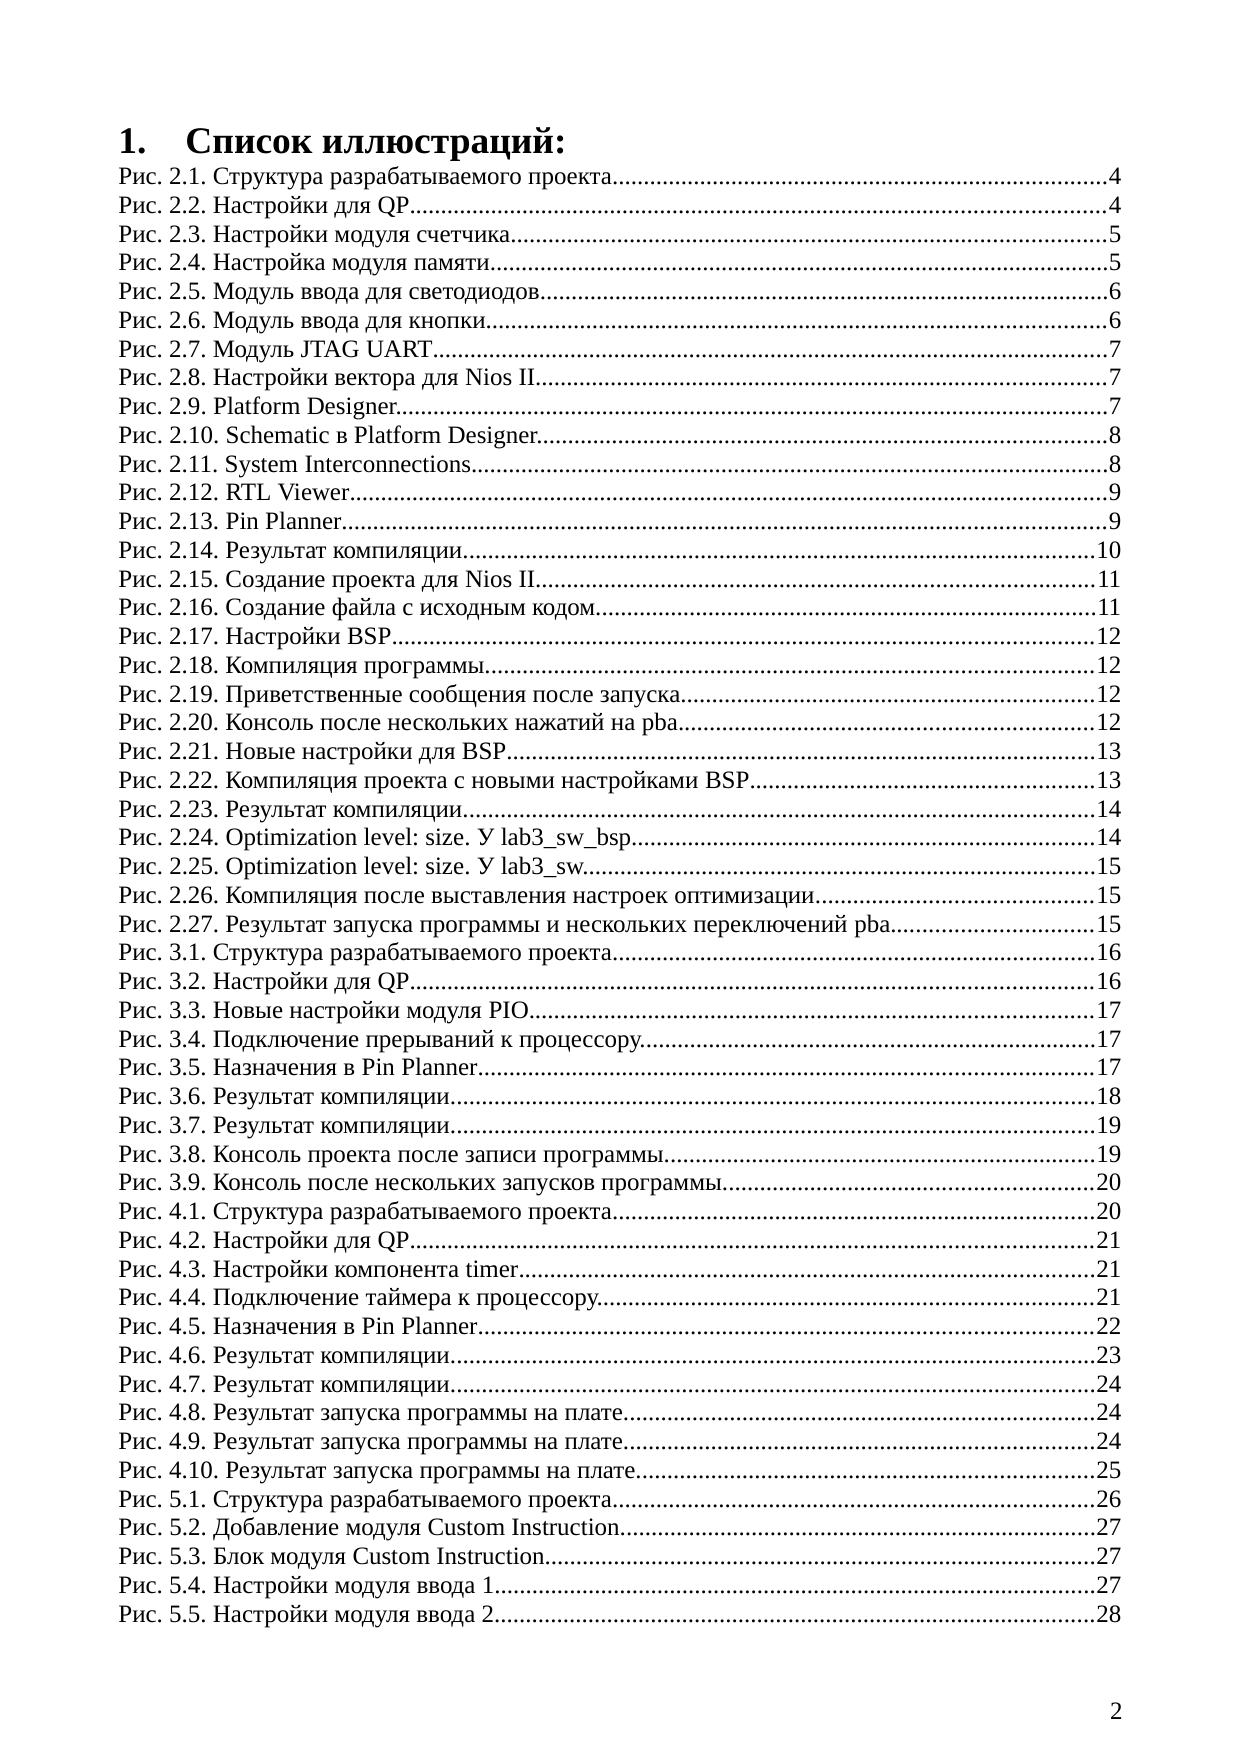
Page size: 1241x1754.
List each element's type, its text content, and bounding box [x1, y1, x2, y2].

text Рис. 3.7. Результат компиляции. 19 [118, 1110, 1122, 1139]
text Рис. 4.2. Настройки для QP. 21 [118, 1225, 1122, 1254]
text Рис. 2.10. Schematic в Platform Designer. 8 [118, 420, 1122, 449]
text Рис. 2.5. Модуль ввода для светодиодов. 6 [118, 276, 1122, 305]
text Рис. 2.14. Результат компиляции. 10 [118, 535, 1122, 564]
text Рис. 5.5. Настройки модуля ввода 2. 28 [118, 1599, 1122, 1627]
text Рис. 4.6. Результат компиляции. 23 [118, 1340, 1122, 1369]
subtitle Список иллюстраций: [118, 118, 1122, 161]
text Рис. 2.26. Компиляция после выставления настроек оптимизации. 15 [118, 880, 1122, 909]
text Рис. 2.3. Настройки модуля счетчика. 5 [118, 219, 1122, 247]
text Рис. 2.16. Создание файла с исходным кодом. 11 [118, 592, 1122, 621]
text Рис. 4.10. Результат запуска программы на плате. 25 [118, 1455, 1122, 1484]
text Рис. 3.1. Структура разрабатываемого проекта. 16 [118, 937, 1122, 966]
text Рис. 2.7. Модуль JTAG UART. 7 [118, 334, 1122, 362]
text Рис. 2.9. Platform Designer. 7 [118, 391, 1122, 420]
text Рис. 4.5. Назначения в Pin Planner. 22 [118, 1311, 1122, 1340]
text Рис. 4.3. Настройки компонента timer. 21 [118, 1254, 1122, 1282]
text Рис. 3.2. Настройки для QP. 16 [118, 966, 1122, 995]
text Рис. 4.7. Результат компиляции. 24 [118, 1369, 1122, 1397]
text Рис. 2.23. Результат компиляции. 14 [118, 794, 1122, 822]
text Рис. 5.4. Настройки модуля ввода 1. 27 [118, 1570, 1122, 1599]
text Рис. 2.18. Компиляция программы. 12 [118, 650, 1122, 679]
text Рис. 2.20. Консоль после нескольких нажатий на pba. 12 [118, 707, 1122, 736]
text Рис. 2.12. RTL Viewer. 9 [118, 477, 1122, 506]
text Рис. 2.19. Приветственные сообщения после запуска. 12 [118, 679, 1122, 707]
text Рис. 3.4. Подключение прерываний к процессору. 17 [118, 1024, 1122, 1052]
text Рис. 2.8. Настройки вектора для Nios II. 7 [118, 362, 1122, 391]
text Рис. 2.13. Pin Planner. 9 [118, 506, 1122, 535]
text Рис. 2.21. Новые настройки для BSP. 13 [118, 736, 1122, 765]
text Рис. 2.22. Компиляция проекта с новыми настройками BSP. 13 [118, 765, 1122, 794]
text Рис. 5.3. Блок модуля Custom Instruction. 27 [118, 1541, 1122, 1570]
text Рис. 2.24. Optimization level: size. У lab3_sw_bsp. 14 [118, 822, 1122, 851]
text Рис. 3.9. Консоль после нескольких запусков программы. 20 [118, 1167, 1122, 1196]
text Рис. 2.15. Создание проекта для Nios II. 11 [118, 564, 1122, 592]
text Рис. 3.6. Результат компиляции. 18 [118, 1081, 1122, 1110]
text Рис. 3.5. Назначения в Pin Planner. 17 [118, 1052, 1122, 1081]
text Рис. 2.27. Результат запуска программы и нескольких переключений pba. 15 [118, 909, 1122, 937]
text Рис. 5.1. Структура разрабатываемого проекта. 26 [118, 1484, 1122, 1512]
text Рис. 2.1. Структура разрабатываемого проекта. 4 [118, 161, 1122, 190]
text Рис. 2.4. Настройка модуля памяти. 5 [118, 247, 1122, 276]
text Рис. 2.6. Модуль ввода для кнопки. 6 [118, 305, 1122, 334]
text Рис. 2.17. Настройки BSP. 12 [118, 621, 1122, 650]
text Рис. 4.8. Результат запуска программы на плате. 24 [118, 1397, 1122, 1426]
text Рис. 2.11. System Interconnections. 8 [118, 449, 1122, 477]
text Рис. 2.25. Optimization level: size. У lab3_sw. 15 [118, 851, 1122, 880]
text Рис. 3.3. Новые настройки модуля PIO. 17 [118, 995, 1122, 1024]
text Рис. 4.4. Подключение таймера к процессору. 21 [118, 1282, 1122, 1311]
text Рис. 4.9. Результат запуска программы на плате. 24 [118, 1426, 1122, 1455]
text Рис. 2.2. Настройки для QP. 4 [118, 190, 1122, 219]
text Рис. 3.8. Консоль проекта после записи программы. 19 [118, 1139, 1122, 1167]
text Рис. 5.2. Добавление модуля Custom Instruction. 27 [118, 1512, 1122, 1541]
text Рис. 4.1. Структура разрабатываемого проекта. 20 [118, 1196, 1122, 1225]
